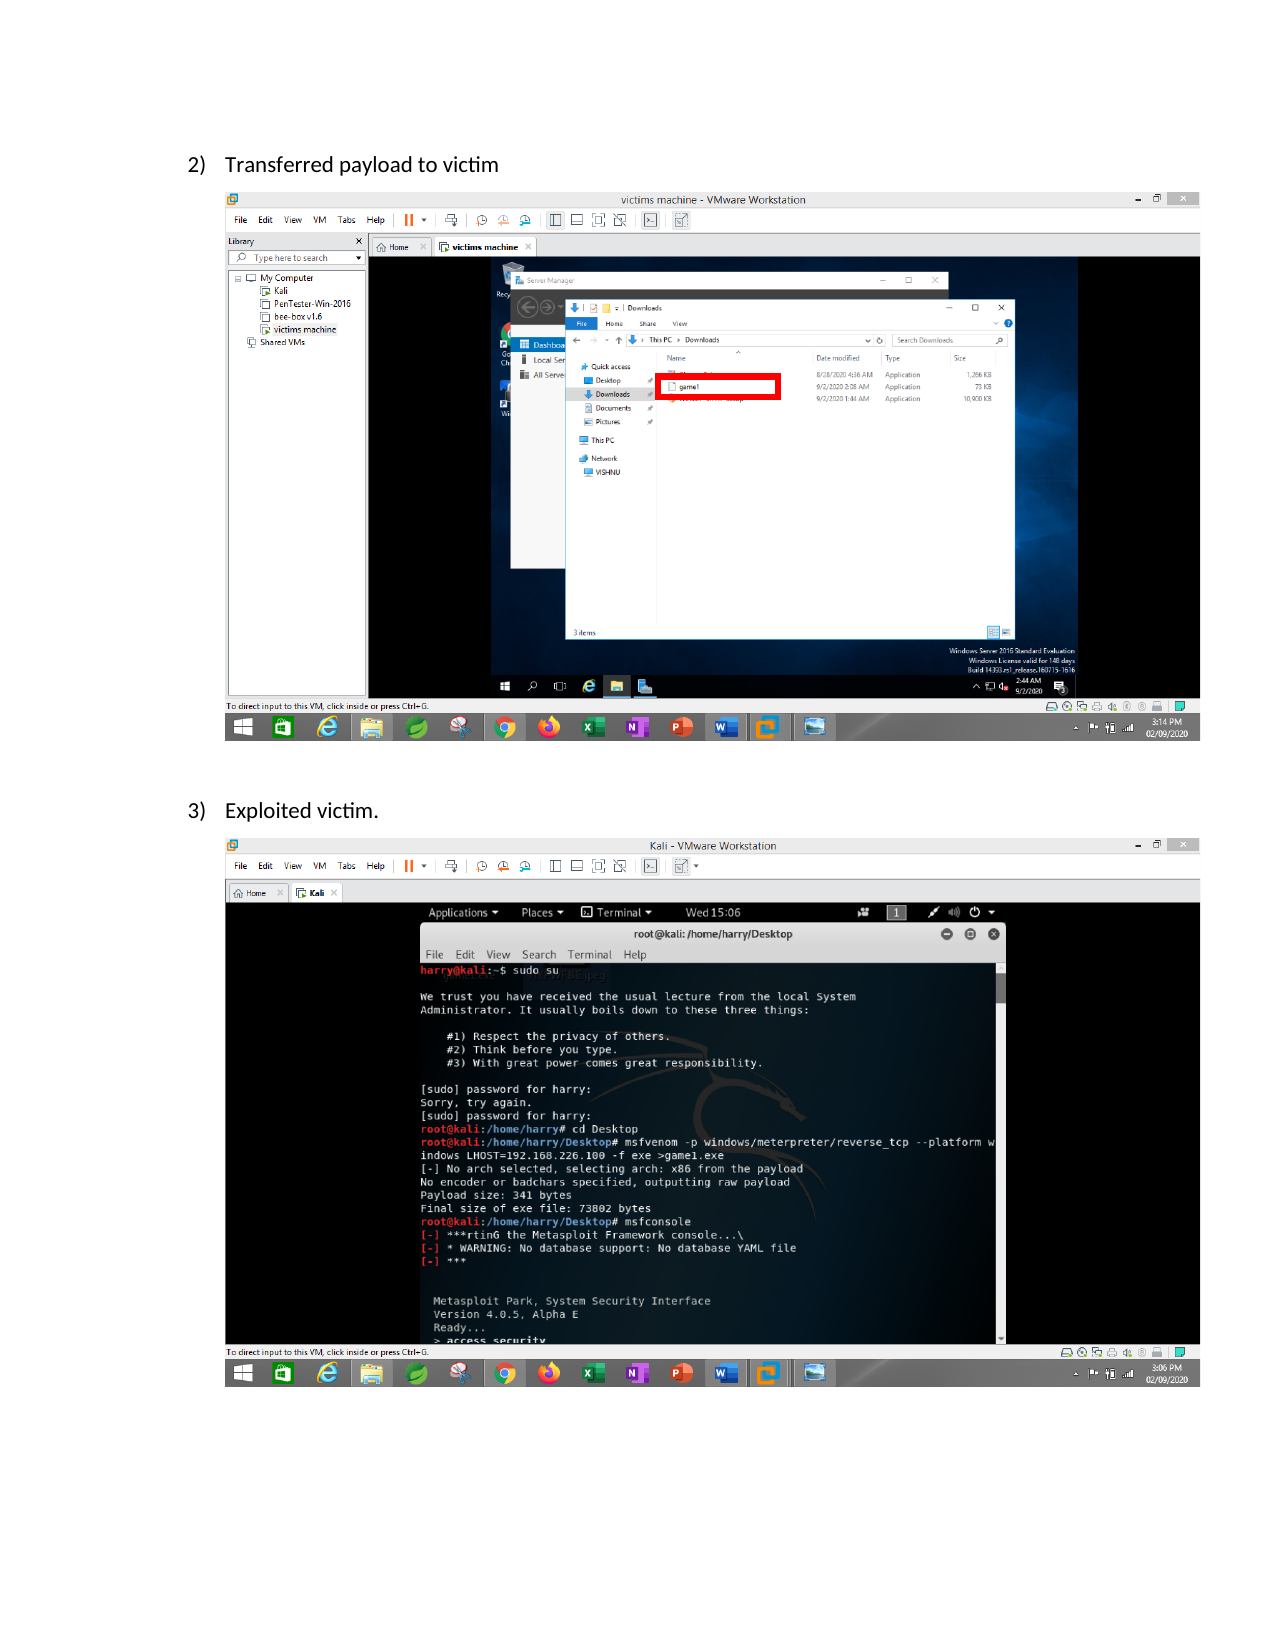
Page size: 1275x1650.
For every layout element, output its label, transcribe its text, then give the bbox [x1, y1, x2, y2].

list Exploited victim. [187, 796, 1125, 824]
list Transferred payload to victim [187, 150, 1125, 178]
picture [225, 192, 1200, 741]
picture [225, 838, 1200, 1387]
